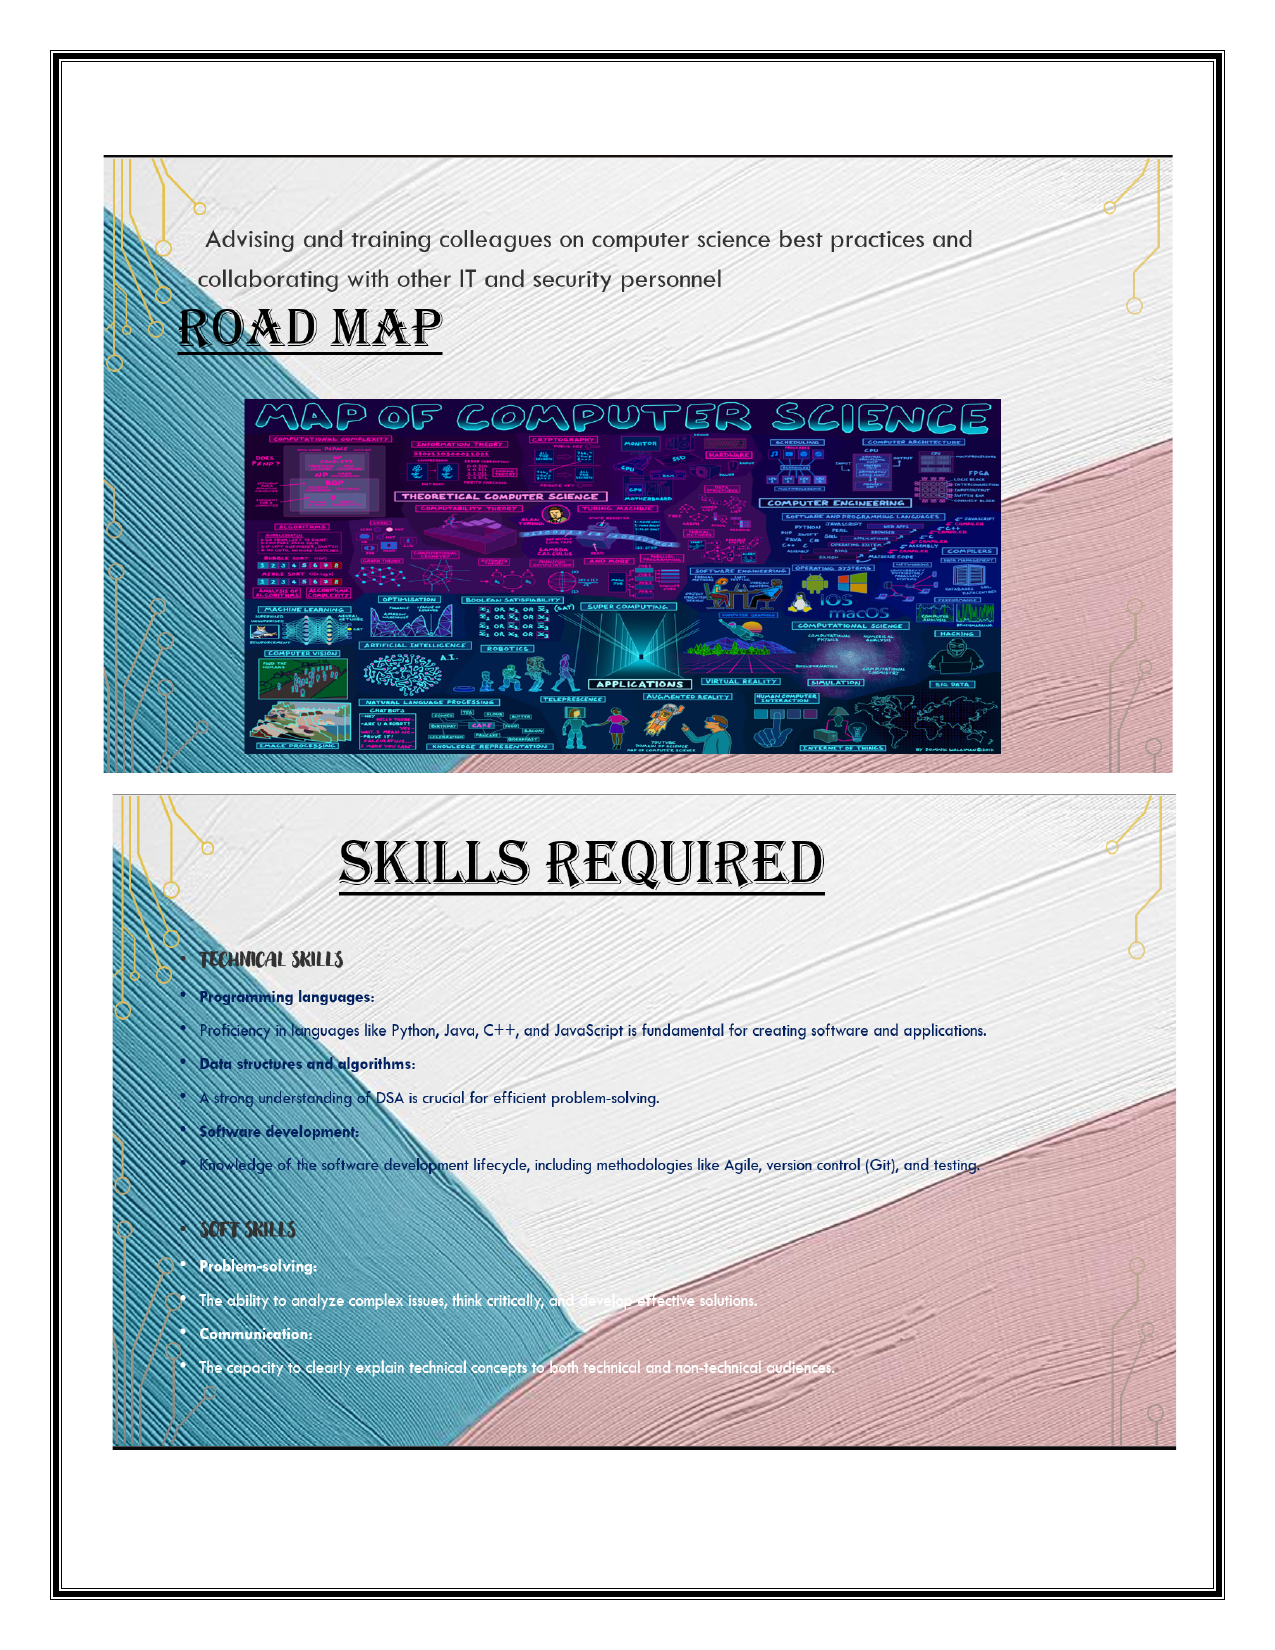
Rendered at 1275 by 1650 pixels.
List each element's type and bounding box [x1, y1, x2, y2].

picture [112, 794, 1177, 1450]
picture [103, 155, 1173, 773]
